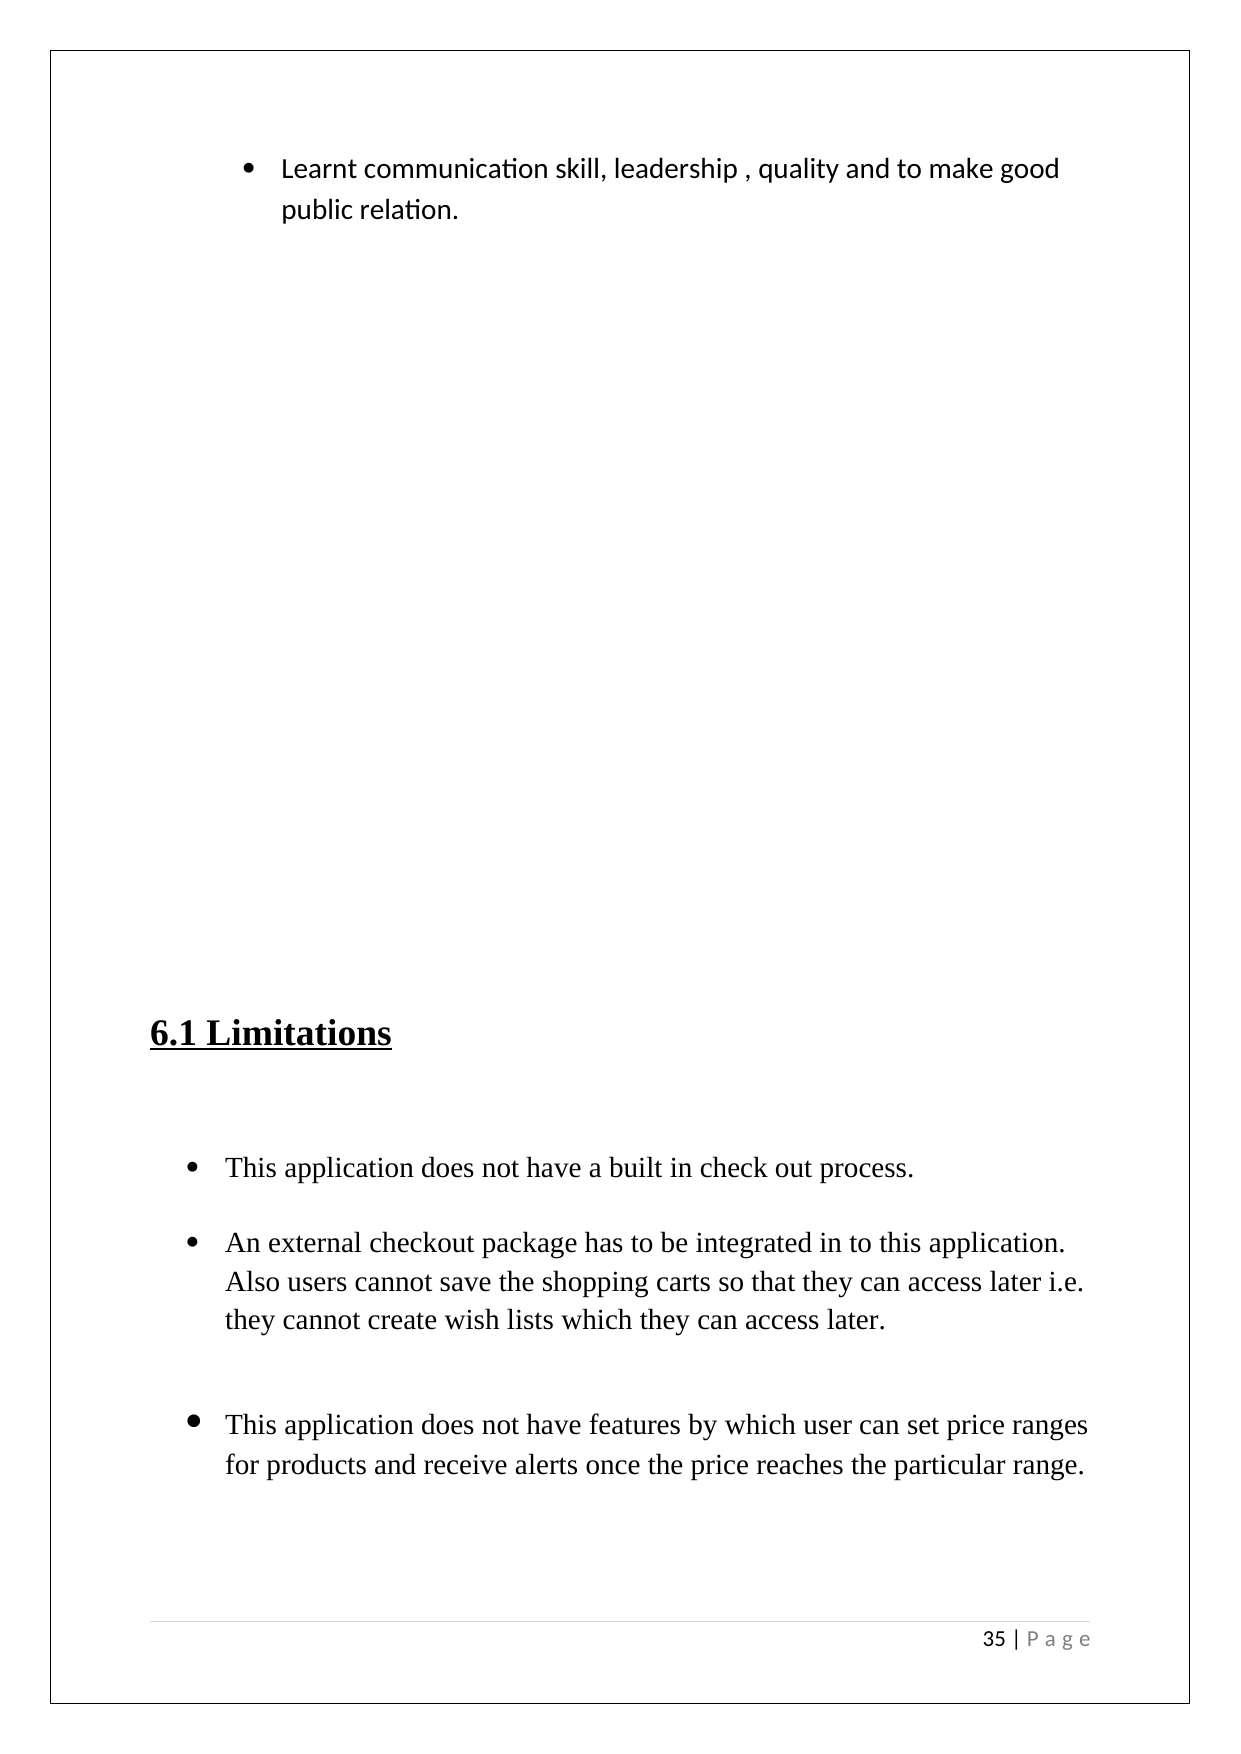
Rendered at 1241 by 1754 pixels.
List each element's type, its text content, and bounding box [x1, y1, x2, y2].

list An external checkout package has to be integrated in to this application. Also users cannot save the shopping carts so that they can access later i.e. they cannot create wish lists which they can access later. [187, 1225, 1090, 1336]
list 6.1 Limitations [150, 1011, 1090, 1054]
list This application does not have features by which user can set price ranges for products and receive alerts once the price reaches the particular range. [187, 1407, 1090, 1481]
list Learnt communication skill, leadership , quality and to make good public relation. [244, 150, 1090, 227]
list This application does not have a built in check out process. [187, 1150, 1090, 1184]
